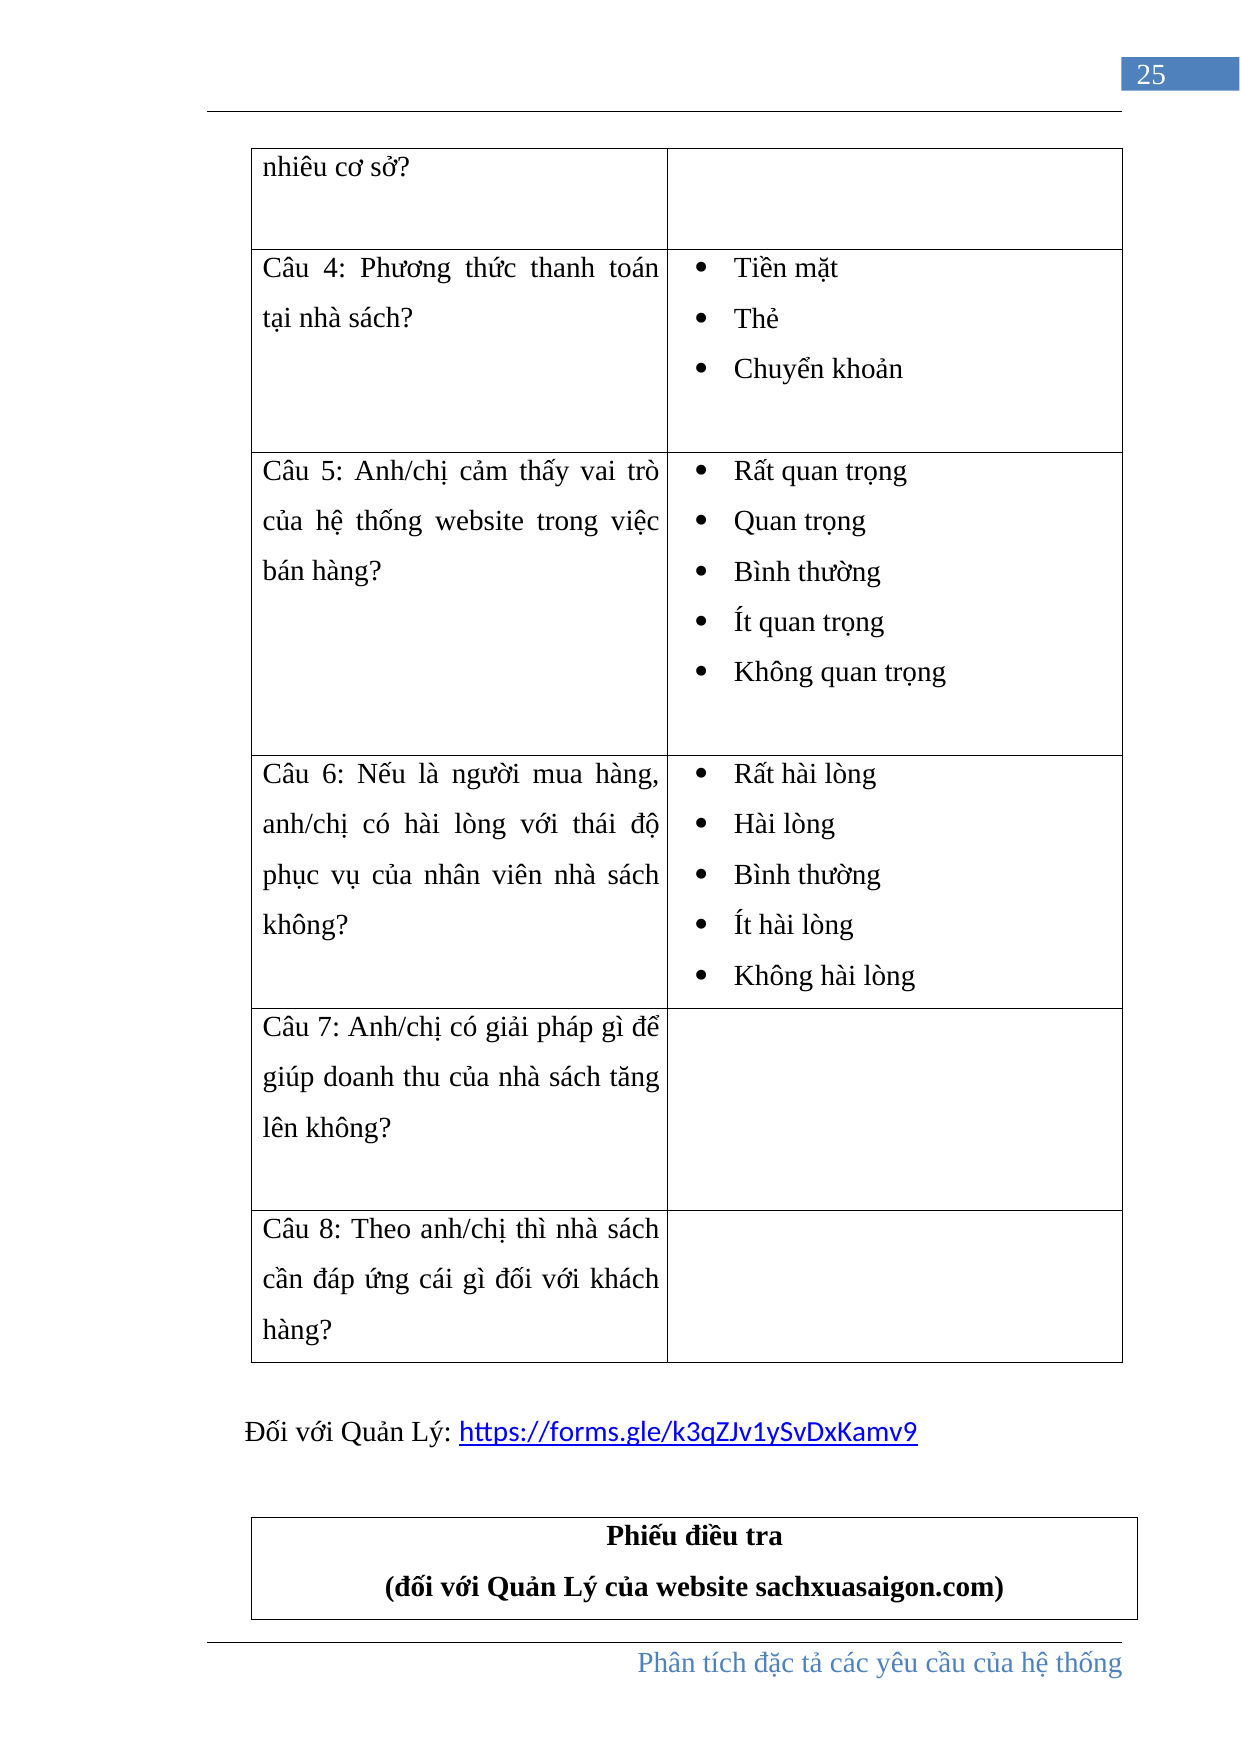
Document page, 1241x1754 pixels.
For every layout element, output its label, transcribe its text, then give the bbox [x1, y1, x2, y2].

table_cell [252, 149, 667, 249]
table_cell Câu 5: Anh/chị cảm thấy vai trò của hệ thống website trong việc bán hàng? [252, 453, 667, 755]
table_cell Rất quan trọng Quan trọng Bình thường Ít quan trọng Không quan trọng [668, 453, 1122, 755]
table_cell [668, 1211, 1122, 1362]
table_cell Câu 7: Anh/chị có giải pháp gì để giúp doanh thu của nhà sách tăng lên không? [252, 1009, 667, 1210]
table_cell [668, 1009, 1122, 1210]
table_cell [668, 149, 1122, 249]
table_cell Rất hài lòng Hài lòng Bình thường Ít hài lòng Không hài lòng [668, 756, 1122, 1008]
table_cell Câu 4: Phương thức thanh toán tại nhà sách? [252, 250, 667, 452]
table_cell Câu 6: Nếu là người mua hàng, anh/chị có hài lòng với thái độ phục vụ của nhân viên nhà sách không? [252, 756, 667, 1008]
table_cell Tiền mặt Thẻ Chuyển khoản [668, 250, 1122, 452]
table_cell Câu 8: Theo anh/chị thì nhà sách cần đáp ứng cái gì đối với khách hàng? [252, 1211, 667, 1362]
table_header Phiếu điều tra (đối với Quản Lý của website sachxuasaigon.com) [252, 1518, 1137, 1619]
list Đối với Quản Lý: https://forms.gle/k3qZJv1ySvDxKamv9 [244, 1413, 1122, 1449]
